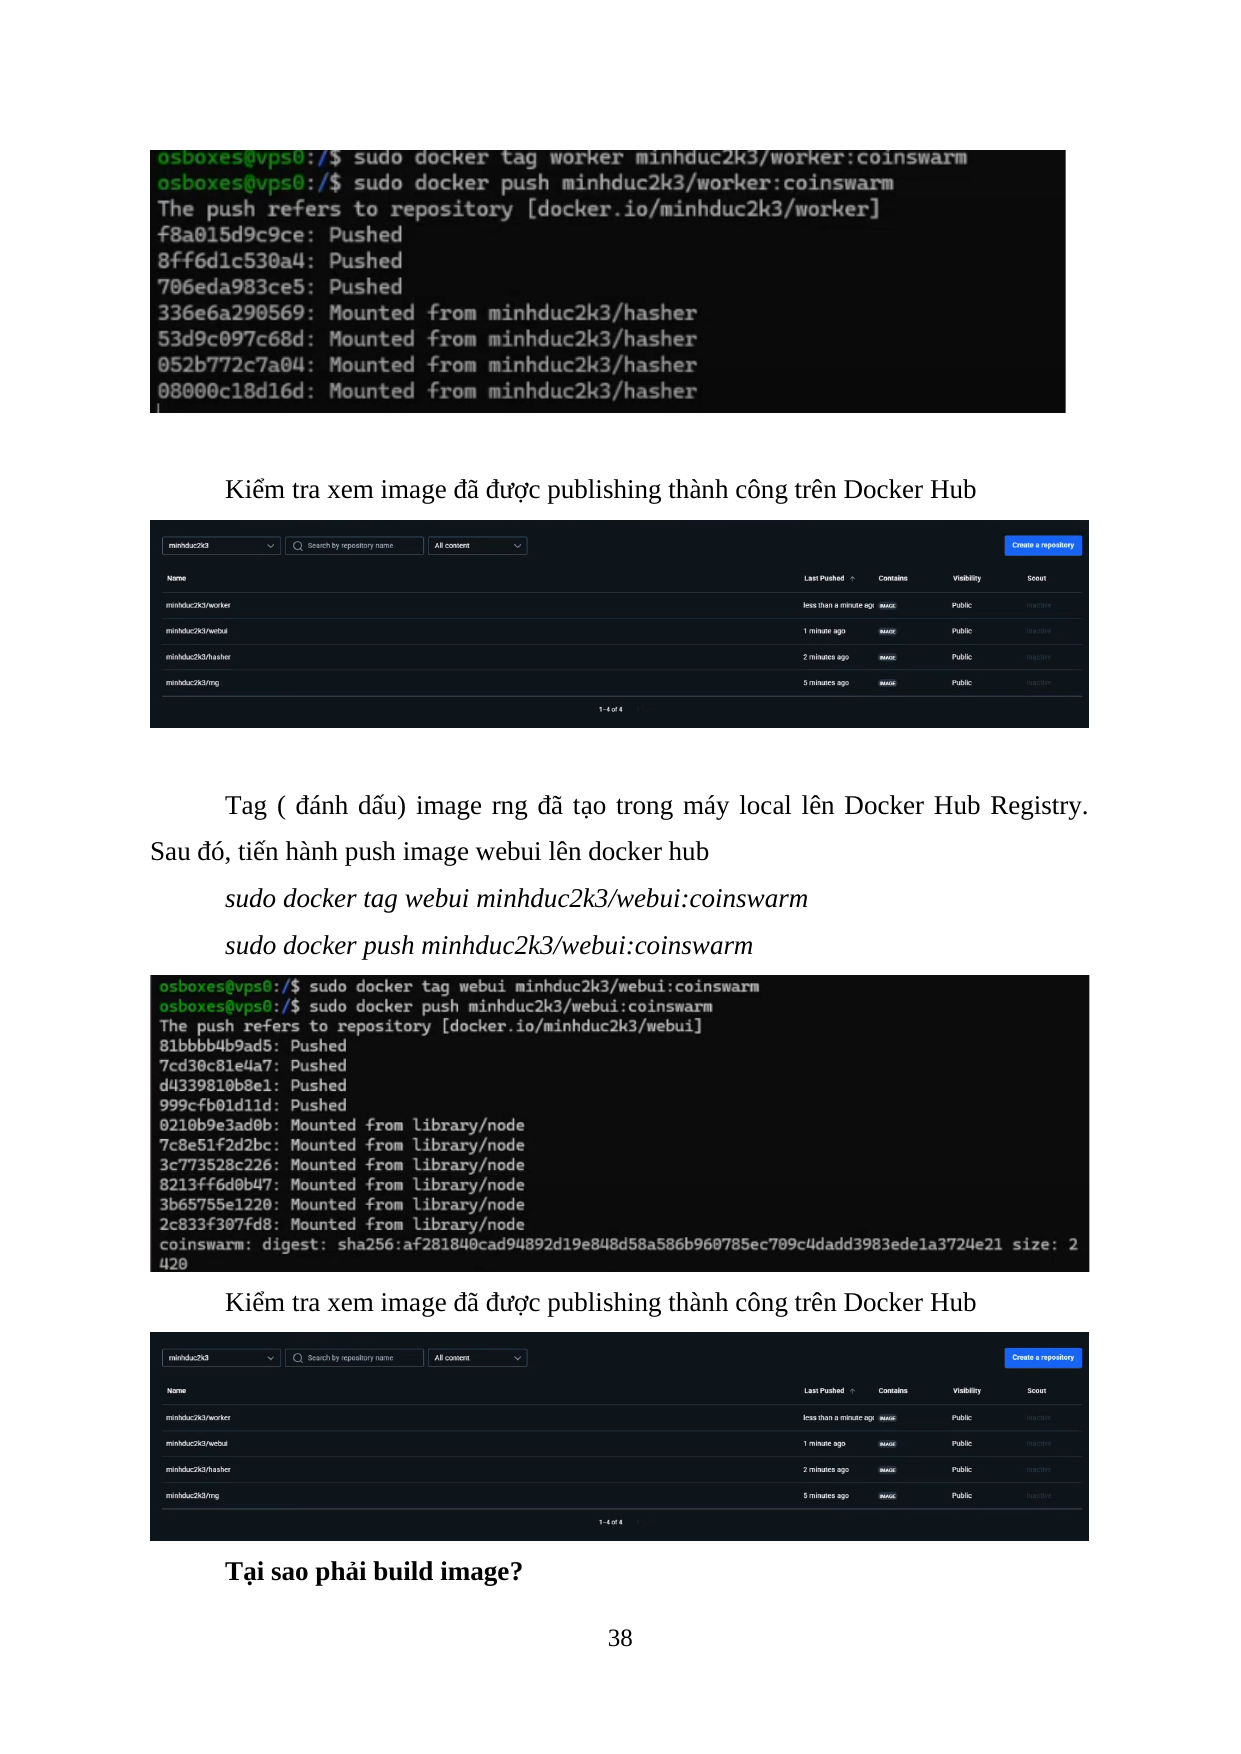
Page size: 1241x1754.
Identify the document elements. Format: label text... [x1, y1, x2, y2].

text Tại sao phải build image? [150, 1554, 1090, 1586]
picture [150, 520, 1089, 728]
text sudo docker push minhduc2k3/webui:coinswarm [225, 929, 1090, 960]
picture [150, 975, 1090, 1272]
text Tag ( đánh dấu) image rng đã tạo trong máy local lên Docker Hub Registry. Sau đó, tiến hành push image webui lên docker hub [150, 789, 1090, 867]
picture [150, 150, 1066, 413]
text Kiểm tra xem image đã được publishing thành công trên Docker Hub [150, 1286, 1090, 1317]
text sudo docker tag webui minhduc2k3/webui:coinswarm [225, 882, 1090, 913]
picture [150, 1332, 1089, 1541]
text Kiểm tra xem image đã được publishing thành công trên Docker Hub [150, 473, 1090, 505]
